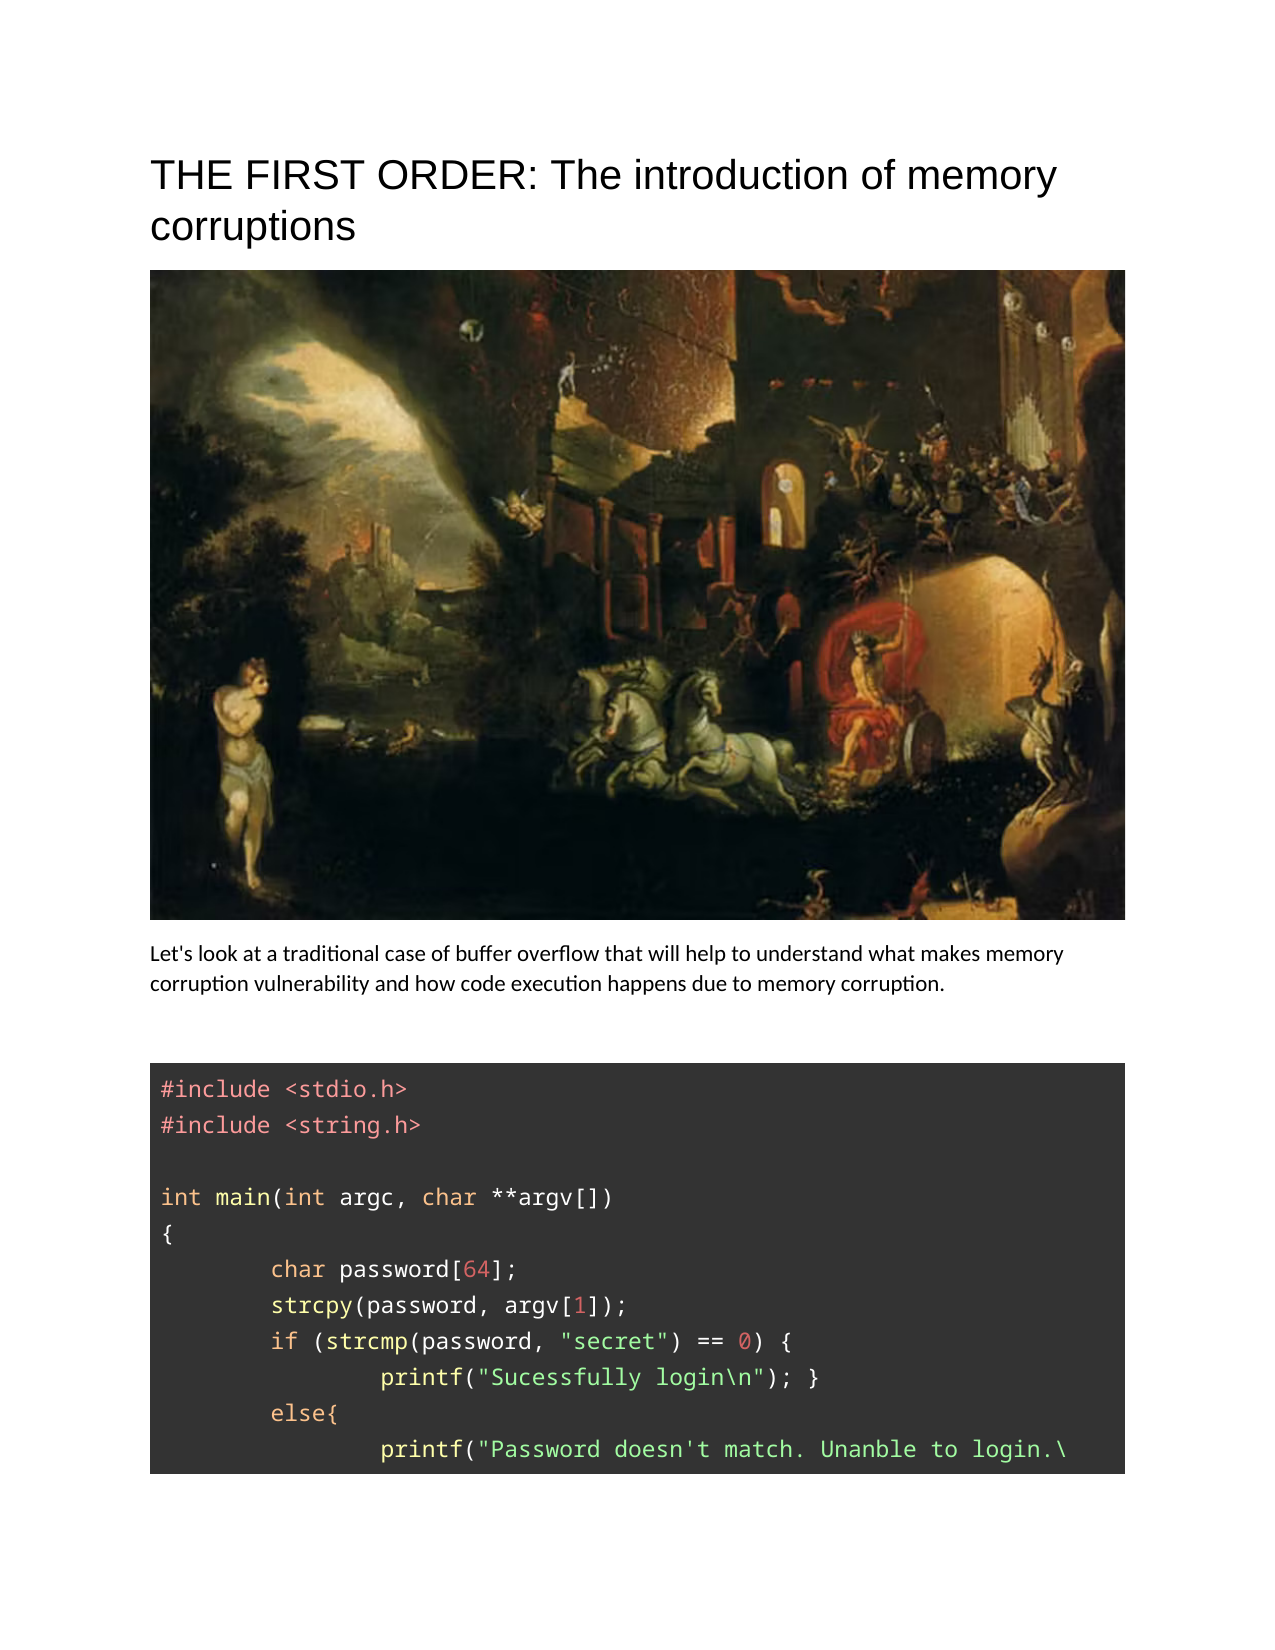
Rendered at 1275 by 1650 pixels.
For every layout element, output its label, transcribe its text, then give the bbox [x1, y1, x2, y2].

subtitle THE FIRST ORDER: The introduction of memory corruptions [150, 150, 1125, 249]
picture [150, 270, 1125, 920]
text Let's look at a traditional case of buffer overflow that will help to understand what makes memory corruption vulnerability and how code execution happens due to memory corruption. [150, 939, 1125, 997]
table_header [150, 1063, 1125, 1474]
